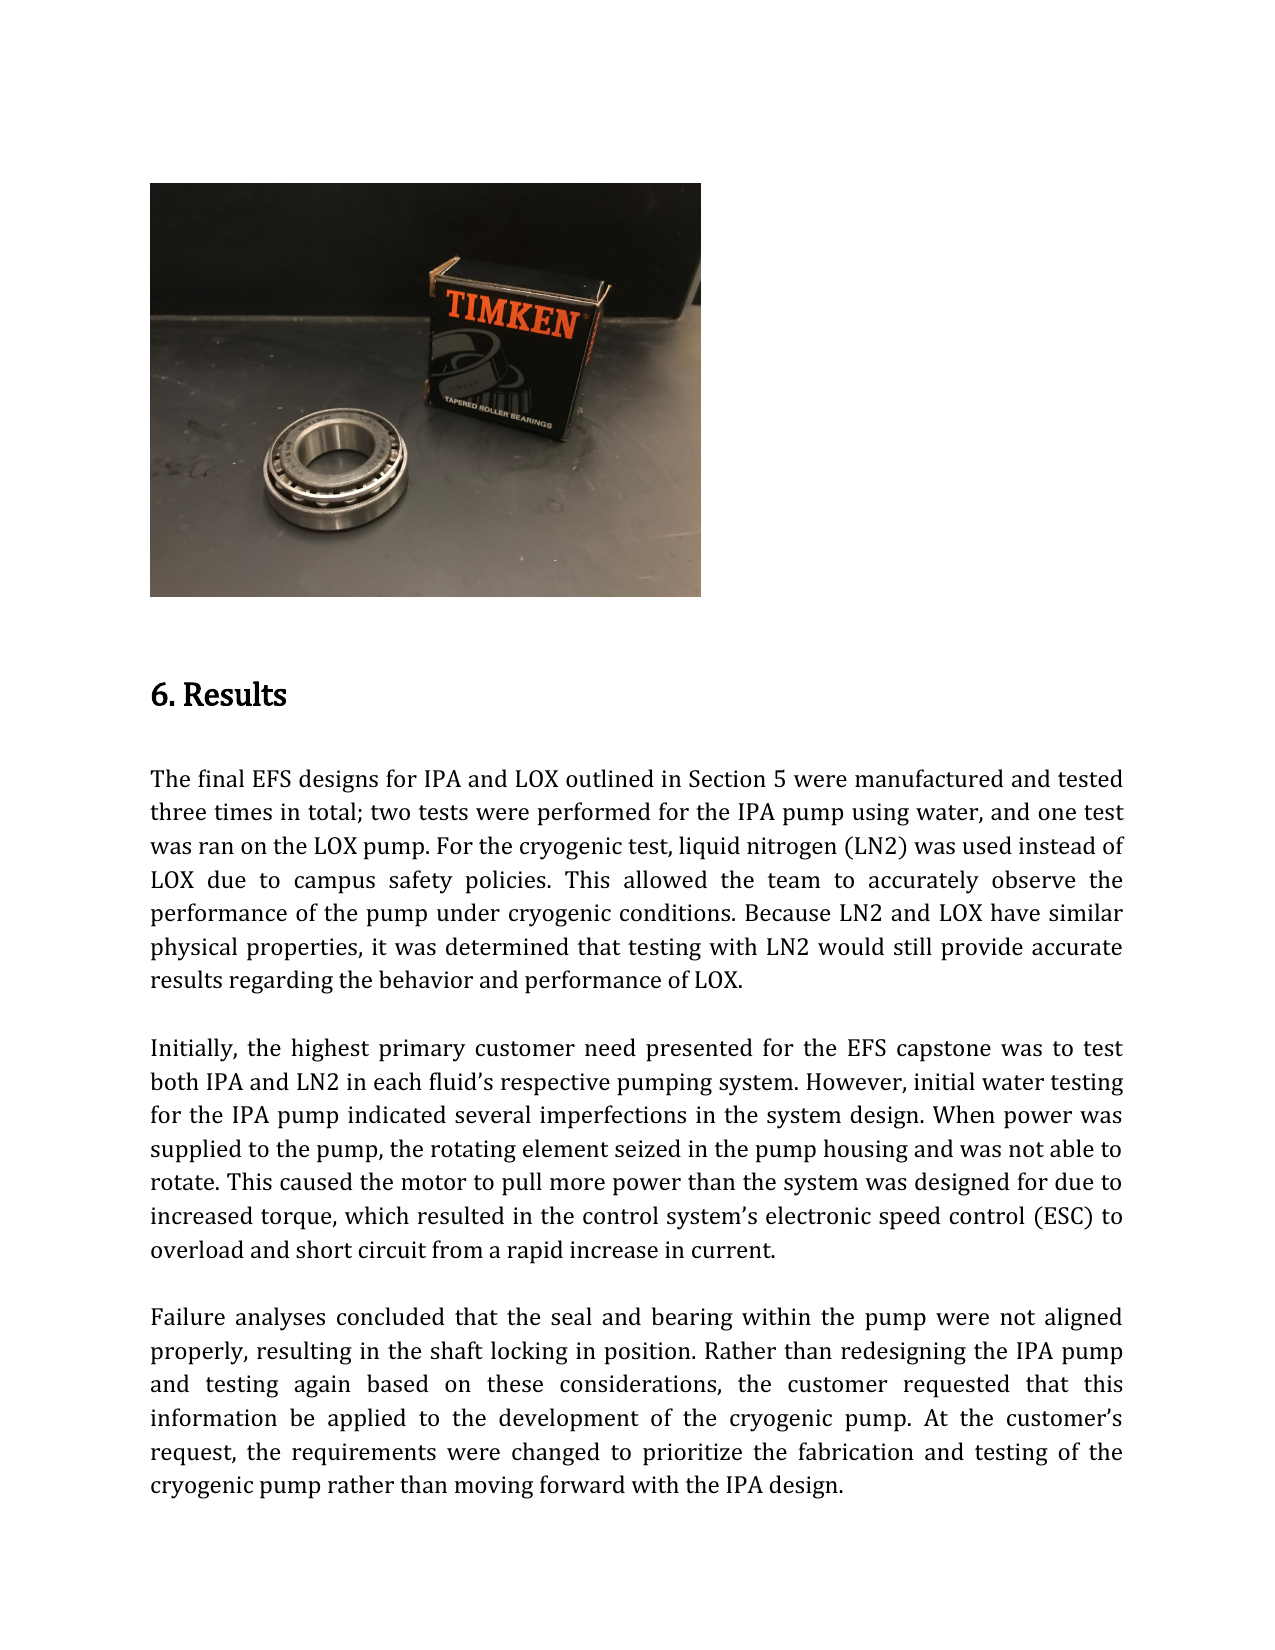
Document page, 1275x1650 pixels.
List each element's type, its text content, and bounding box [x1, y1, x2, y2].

text Failure analyses concluded that the seal and bearing within the pump were not aligned properly, resulting in the shaft locking in position. Rather than redesigning the IPA pump and testing again based on these considerations, the customer requested that this information be applied to the development of the cryogenic pump. At the customer’s request, the requirements were changed to prioritize the fabrication and testing of the cryogenic pump rather than moving forward with the IPA design. [150, 1302, 1125, 1499]
text The final EFS designs for IPA and LOX outlined in Section 5 were manufactured and tested three times in total; two tests were performed for the IPA pump using water, and one test was ran on the LOX pump. For the cryogenic test, liquid nitrogen (LN2) was used instead of LOX due to campus safety policies. This allowed the team to accurately observe the performance of the pump under cryogenic conditions. Because LN2 and LOX have similar physical properties, it was determined that testing with LN2 would still provide accurate results regarding the behavior and performance of LOX. [150, 763, 1125, 994]
text 6. Results [150, 673, 1125, 713]
text Initially, the highest primary customer need presented for the EFS capstone was to test both IPA and LN2 in each fluid’s respective pumping system. However, initial water testing for the IPA pump indicated several imperfections in the system design. When power was supplied to the pump, the rotating element seized in the pump housing and was not able to rotate. This caused the motor to pull more power than the system was designed for due to increased torque, which resulted in the control system’s electronic speed control (ESC) to overload and short circuit from a rapid increase in current. [150, 1032, 1125, 1264]
picture [150, 183, 701, 597]
